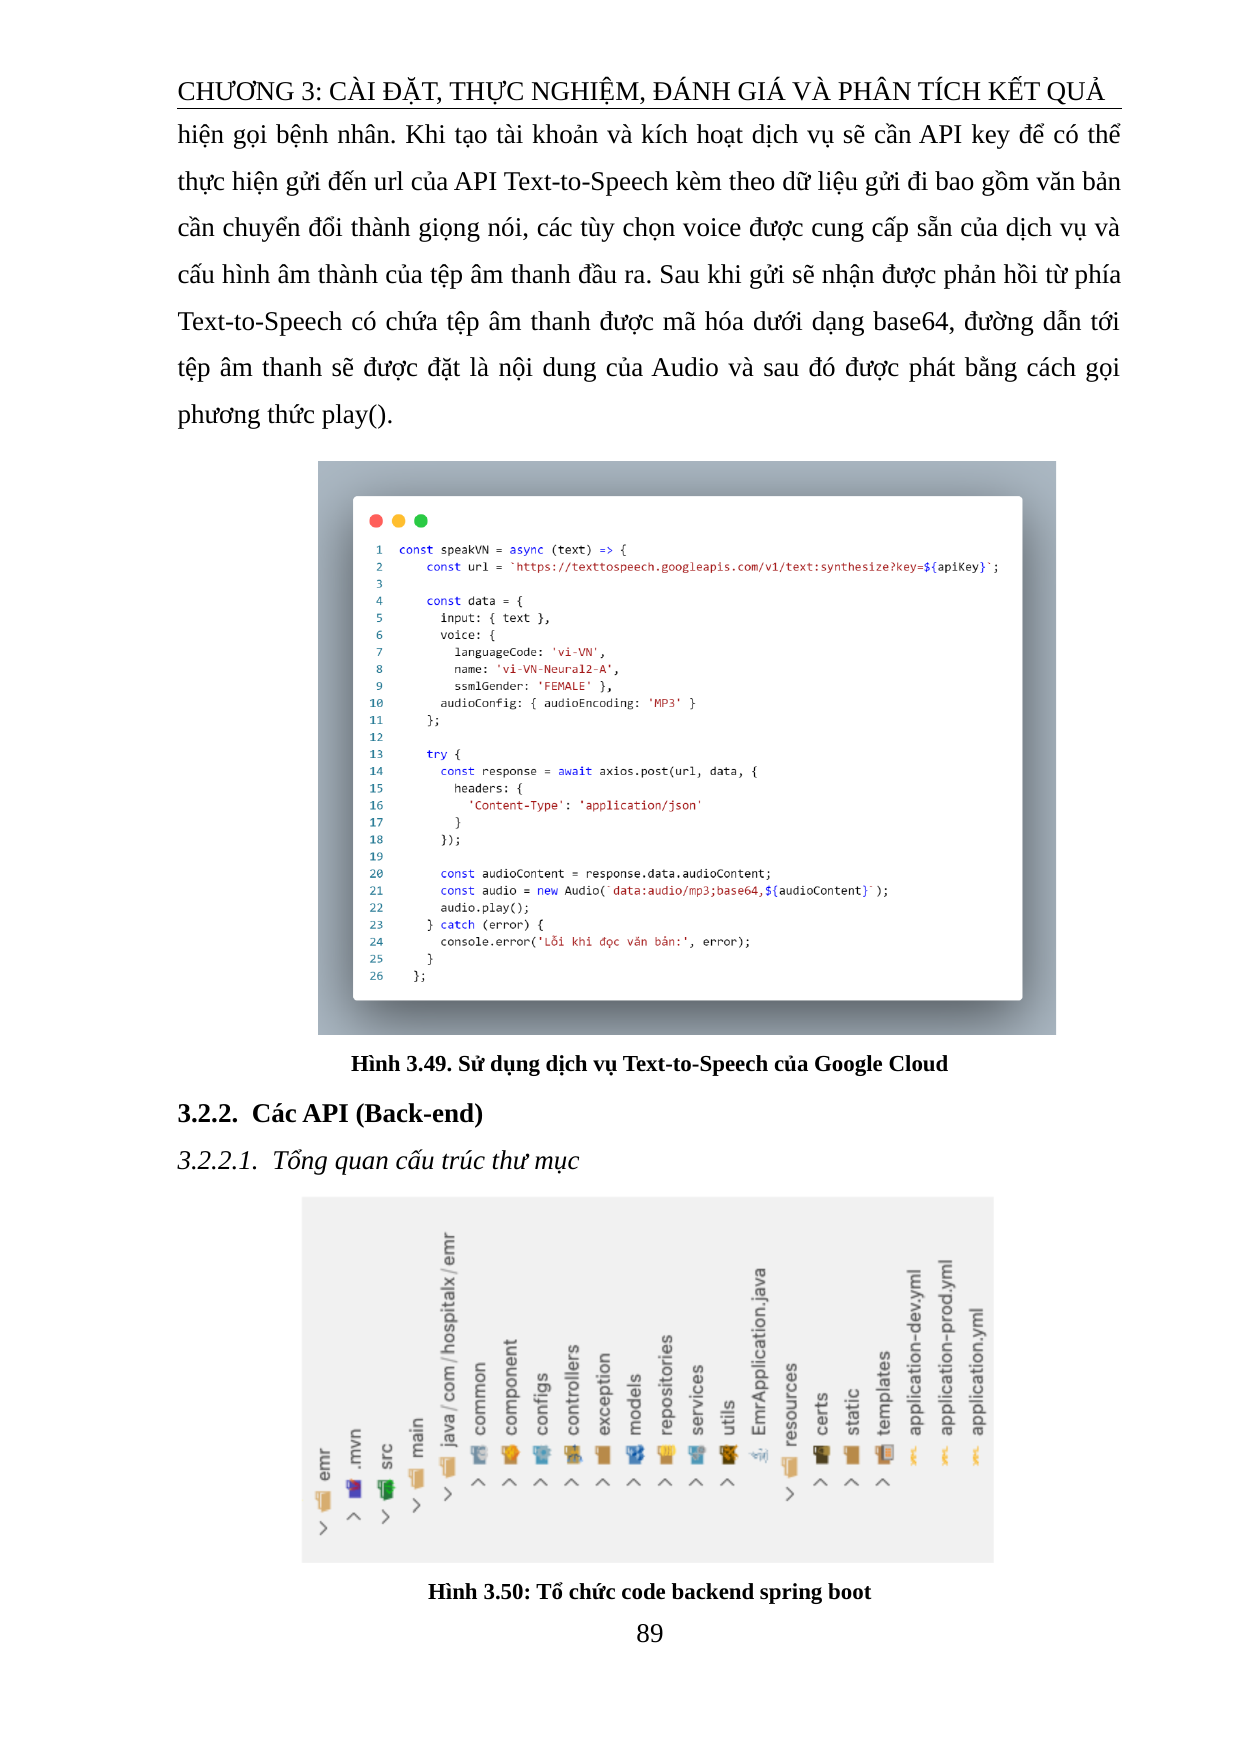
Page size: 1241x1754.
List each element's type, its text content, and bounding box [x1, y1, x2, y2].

subtitle Các API (Back-end) [177, 1097, 1122, 1129]
subtitle Tổng quan cấu trúc thư mục [177, 1144, 1122, 1175]
picture [318, 461, 1057, 1035]
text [177, 118, 1122, 429]
picture [303, 1198, 993, 1562]
